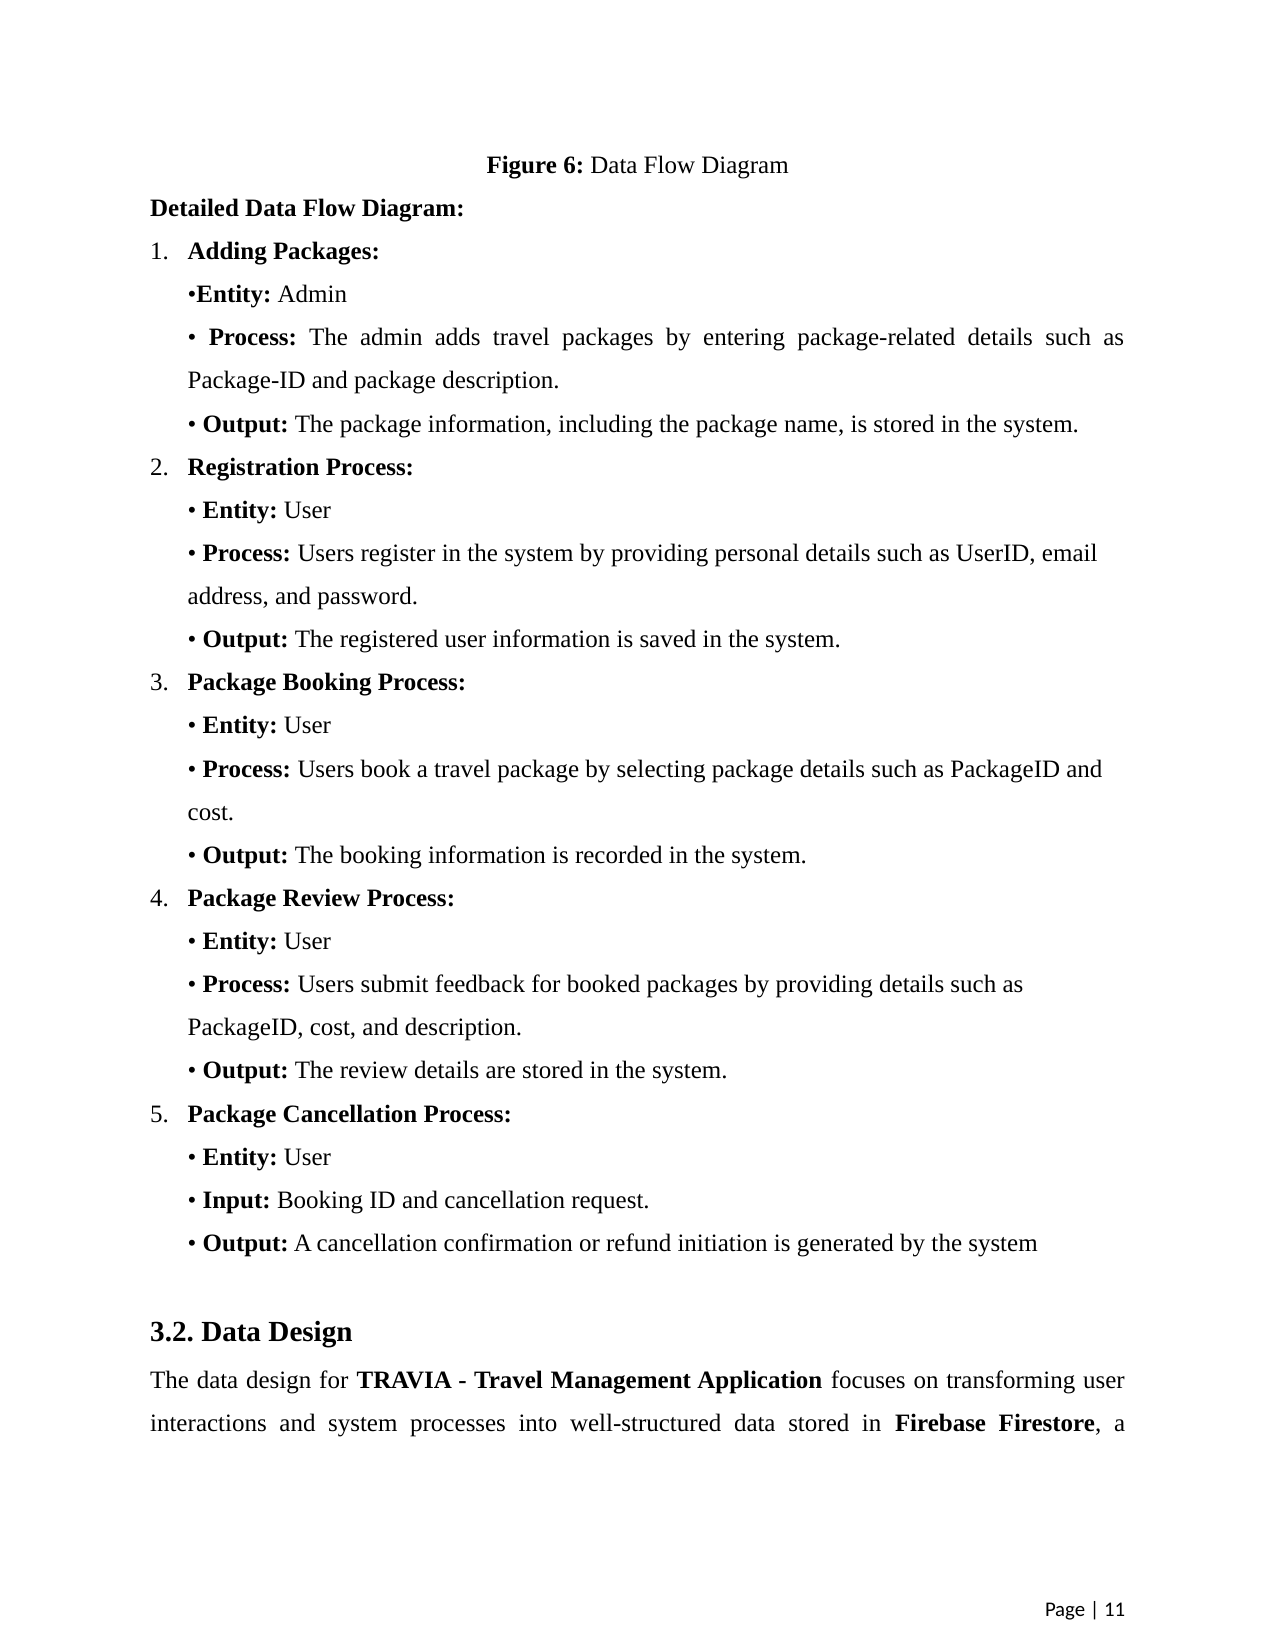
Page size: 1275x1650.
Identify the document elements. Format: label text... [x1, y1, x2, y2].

list Adding Packages: [150, 236, 1125, 265]
list Package Booking Process: • Entity: User • Process: Users book a travel package by selecting package details such as PackageID and cost. • Output: The booking information is recorded in the system. [150, 667, 1125, 869]
list • Output: The package information, including the package name, is stored in the system. [187, 409, 1125, 437]
text Detailed Data Flow Diagram: [150, 193, 1125, 222]
list •Entity: Admin [187, 279, 1125, 308]
list • Process: The admin adds travel packages by entering package-related details such as Package-ID and package description. [187, 322, 1125, 394]
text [150, 1365, 1125, 1437]
list Package Review Process: • Entity: User • Process: Users submit feedback for booked packages by providing details such as PackageID, cost, and description. • Output: The review details are stored in the system. [150, 883, 1125, 1084]
text Figure 6: Data Flow Diagram [150, 150, 1125, 179]
text 3.2. Data Design [150, 1314, 1125, 1348]
list Registration Process: • Entity: User • Process: Users register in the system by providing personal details such as UserID, email address, and password. • Output: The registered user information is saved in the system. [150, 452, 1125, 653]
list Package Cancellation Process: • Entity: User • Input: Booking ID and cancellation request. • Output: A cancellation confirmation or refund initiation is generated by the system [150, 1099, 1125, 1257]
